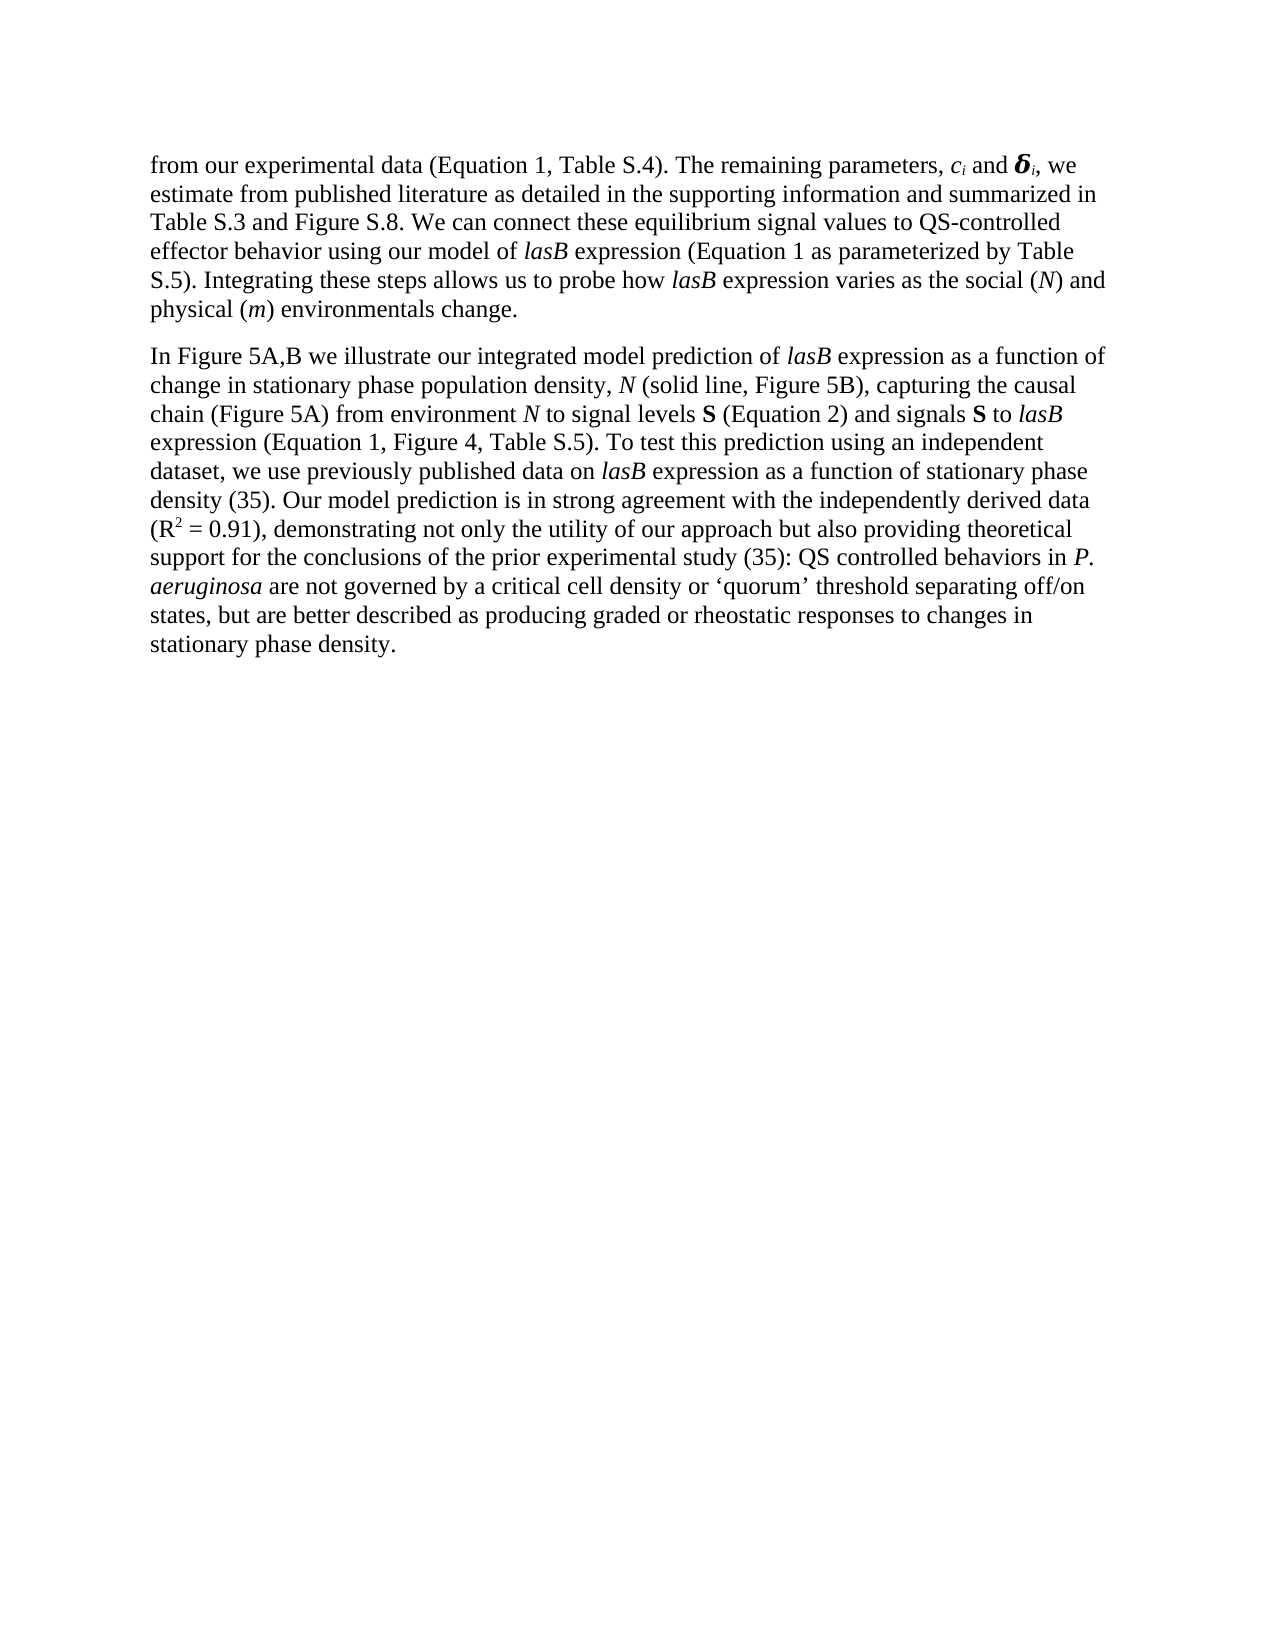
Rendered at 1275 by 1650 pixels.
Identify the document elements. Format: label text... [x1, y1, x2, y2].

text In Figure 5A,B we illustrate our integrated model prediction of lasB expression as a function of change in stationary phase population density, N (solid line, Figure 5B), capturing the causal chain (Figure 5A) from environment N to signal levels S (Equation 2) and signals S to lasB expression (Equation 1, Figure 4, Table S.5). To test this prediction using an independent dataset, we use previously published data on lasB expression as a function of stationary phase density (35). Our model prediction is in strong agreement with the independently derived data (R2 = 0.91), demonstrating not only the utility of our approach but also providing theoretical support for the conclusions of the prior experimental study (35): QS controlled behaviors in P. aeruginosa are not governed by a critical cell density or ‘quorum’ threshold separating off/on states, but are better described as producing graded or rheostatic responses to changes in stationary phase density. [150, 341, 1125, 657]
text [150, 150, 1125, 322]
